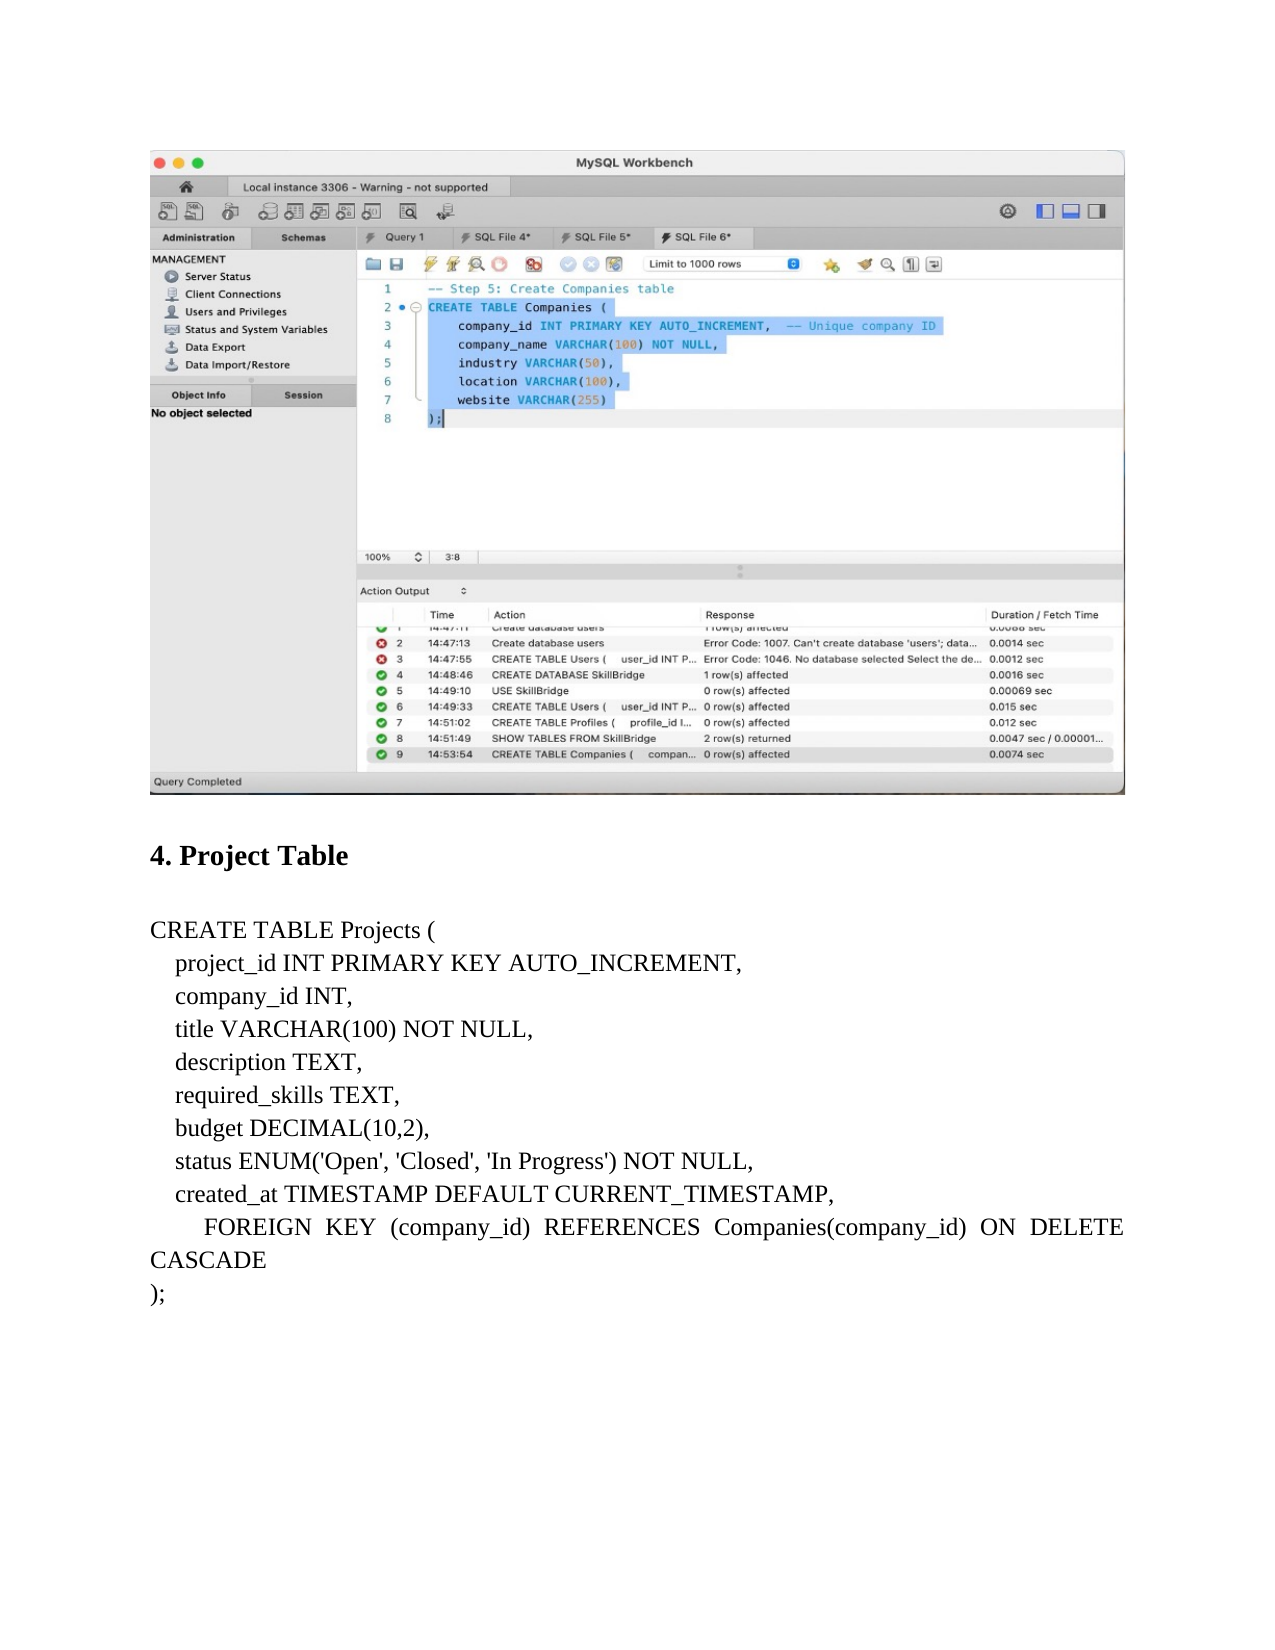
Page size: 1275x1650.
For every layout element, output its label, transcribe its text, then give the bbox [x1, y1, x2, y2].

text budget DECIMAL(10,2), [150, 1113, 1125, 1142]
text 4. Project Table [150, 838, 1125, 872]
text company_id INT, [150, 981, 1125, 1010]
text FOREIGN KEY (company_id) REFERENCES Companies(company_id) ON DELETE CASCADE [150, 1212, 1125, 1274]
text title VARCHAR(100) NOT NULL, [150, 1014, 1125, 1043]
text created_at TIMESTAMP DEFAULT CURRENT_TIMESTAMP, [150, 1179, 1125, 1208]
text CREATE TABLE Projects ( [150, 915, 1125, 944]
text description TEXT, [150, 1047, 1125, 1076]
text required_skills TEXT, [150, 1080, 1125, 1109]
text ); [150, 1278, 1125, 1307]
text status ENUM('Open', 'Closed', 'In Progress') NOT NULL, [150, 1146, 1125, 1175]
text project_id INT PRIMARY KEY AUTO_INCREMENT, [150, 948, 1125, 977]
picture [150, 150, 1125, 796]
